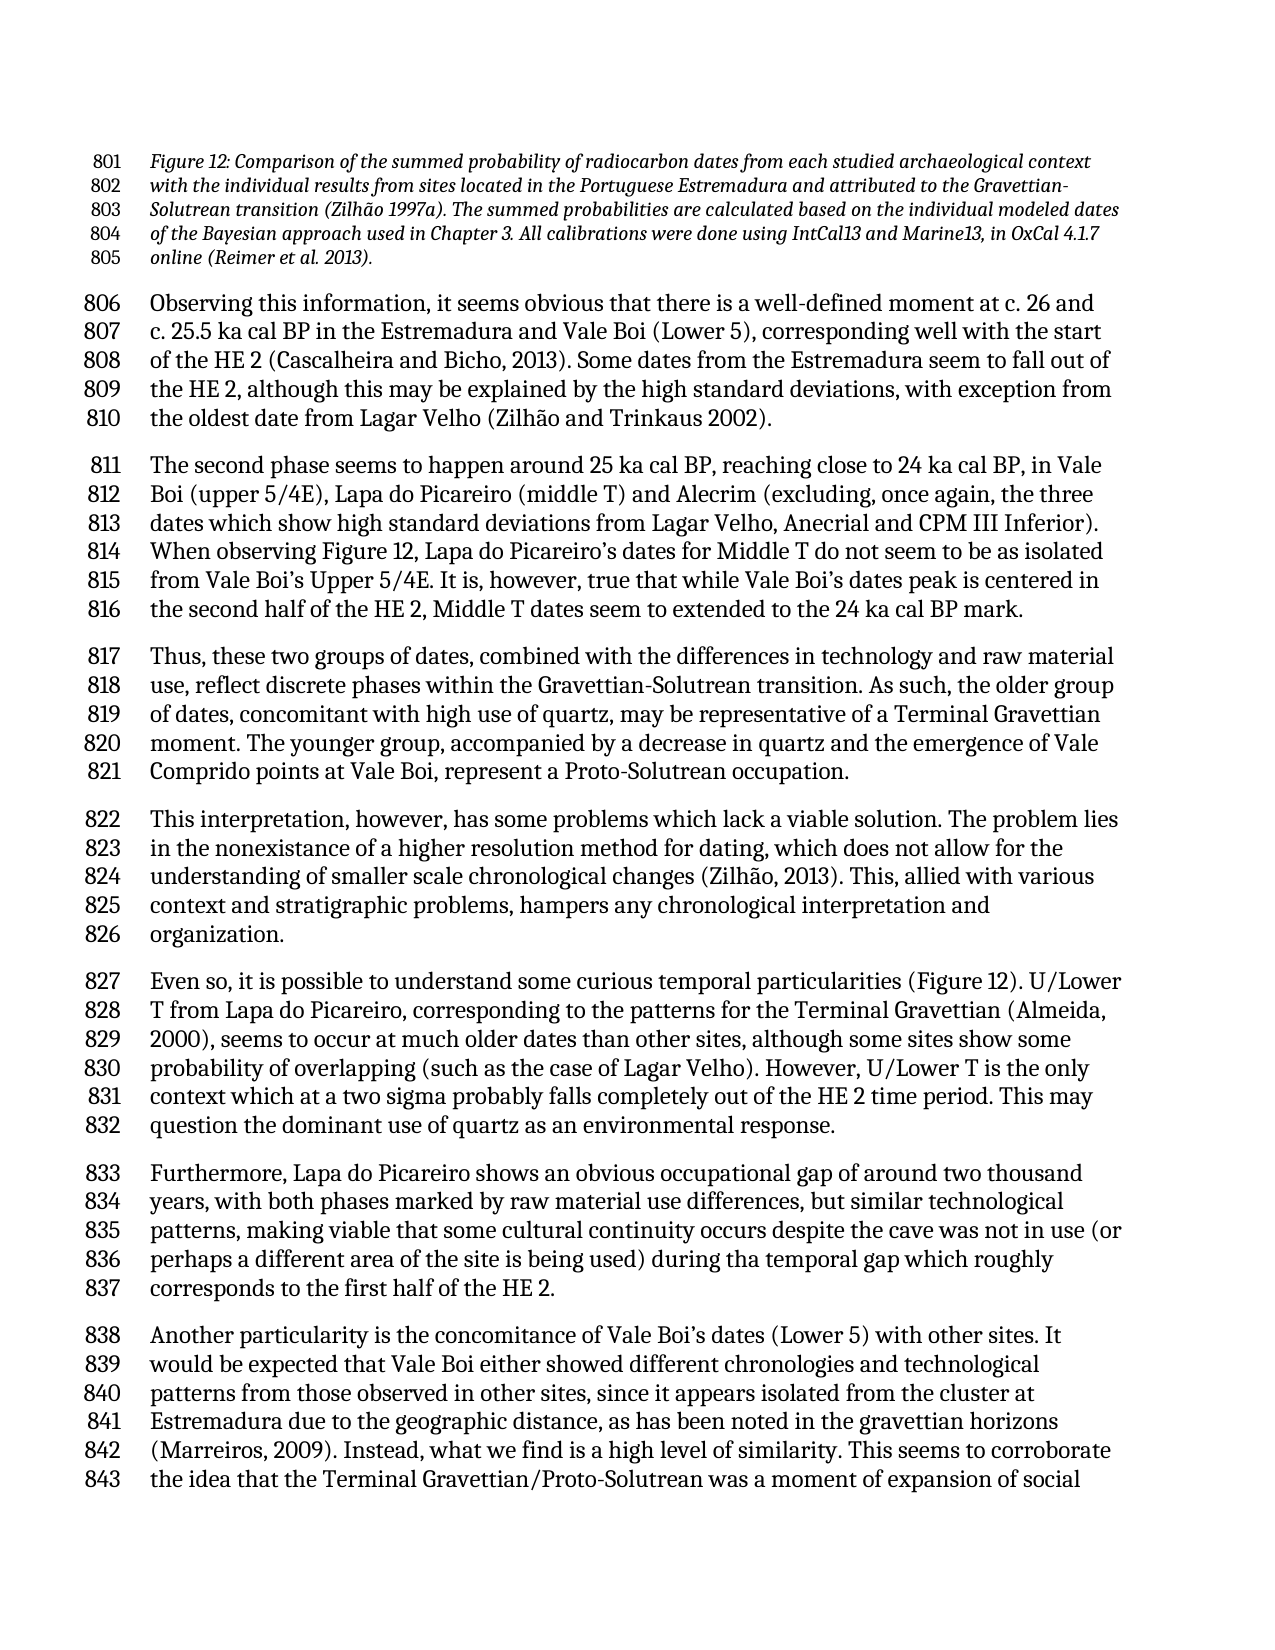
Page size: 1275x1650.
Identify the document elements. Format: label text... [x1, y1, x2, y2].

text The second phase seems to happen around 25 ka cal BP, reaching close to 24 ka cal BP, in Vale Boi (upper 5/4E), Lapa do Picareiro (middle T) and Alecrim (excluding, once again, the three dates which show high standard deviations from Lagar Velho, Anecrial and CPM III Inferior). When observing Figure 12, Lapa do Picareiro’s dates for Middle T do not seem to be as isolated from Vale Boi’s Upper 5/4E. It is, however, true that while Vale Boi’s dates peak is centered in the second half of the HE 2, Middle T dates seem to extended to the 24 ka cal BP mark. [150, 451, 1125, 623]
text Observing this information, it seems obvious that there is a well-defined moment at c. 26 and c. 25.5 ka cal BP in the Estremadura and Vale Boi (Lower 5), corresponding well with the start of the HE 2 (Cascalheira and Bicho, 2013). Some dates from the Estremadura seem to fall out of the HE 2, although this may be explained by the high standard deviations, with exception from the oldest date from Lagar Velho (Zilhão and Trinkaus 2002). [150, 288, 1125, 432]
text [150, 1321, 1125, 1493]
text Figure 12: Comparison of the summed probability of radiocarbon dates from each studied archaeological context with the individual results from sites located in the Portuguese Estremadura and attributed to the Gravettian-Solutrean transition (Zilhão 1997a). The summed probabilities are calculated based on the individual modeled dates of the Bayesian approach used in Chapter 3. All calibrations were done using IntCal13 and Marine13, in OxCal 4.1.7 online (Reimer et al. 2013). [150, 150, 1125, 270]
text Furthermore, Lapa do Picareiro shows an obvious occupational gap of around two thousand years, with both phases marked by raw material use differences, but similar technological patterns, making viable that some cultural continuity occurs despite the cave was not in use (or perhaps a different area of the site is being used) during tha temporal gap which roughly corresponds to the first half of the HE 2. [150, 1158, 1125, 1302]
text Even so, it is possible to understand some curious temporal particularities (Figure 12). U/Lower T from Lapa do Picareiro, corresponding to the patterns for the Terminal Gravettian (Almeida, 2000), seems to occur at much older dates than other sites, although some sites show some probability of overlapping (such as the case of Lagar Velho). However, U/Lower T is the only context which at a two sigma probably falls completely out of the HE 2 time period. This may question the dominant use of quartz as an environmental response. [150, 967, 1125, 1140]
text This interpretation, however, has some problems which lack a viable solution. The problem lies in the nonexistance of a higher resolution method for dating, which does not allow for the understanding of smaller scale chronological changes (Zilhão, 2013). This, allied with various context and stratigraphic problems, hampers any chronological interpretation and organization. [150, 805, 1125, 948]
text Thus, these two groups of dates, combined with the differences in technology and raw material use, reflect discrete phases within the Gravettian-Solutrean transition. As such, the older group of dates, concomitant with high use of quartz, may be representative of a Terminal Gravettian moment. The younger group, accompanied by a decrease in quartz and the emergence of Vale Comprido points at Vale Boi, represent a Proto-Solutrean occupation. [150, 642, 1125, 786]
